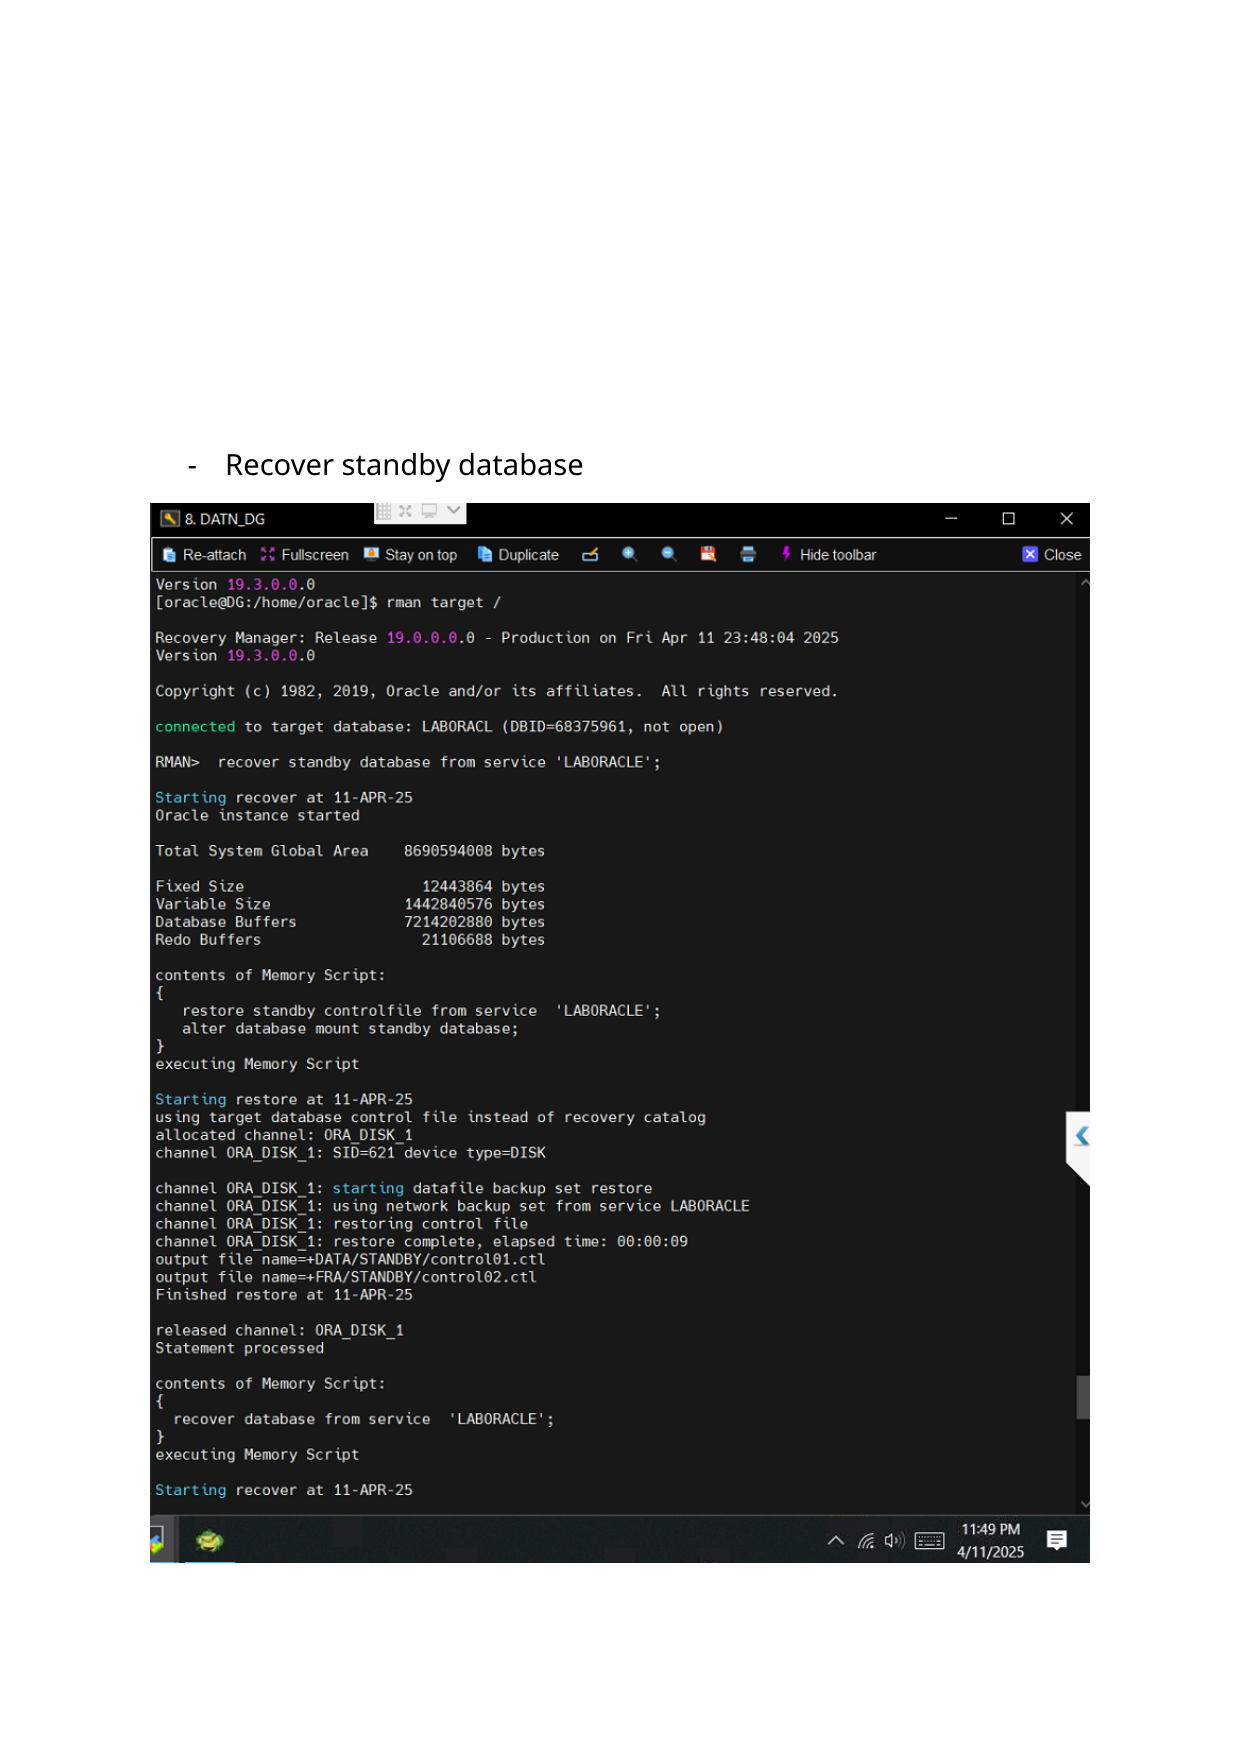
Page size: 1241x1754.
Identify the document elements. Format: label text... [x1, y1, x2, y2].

picture [150, 503, 1090, 1563]
list Recover standby database [187, 444, 1090, 484]
